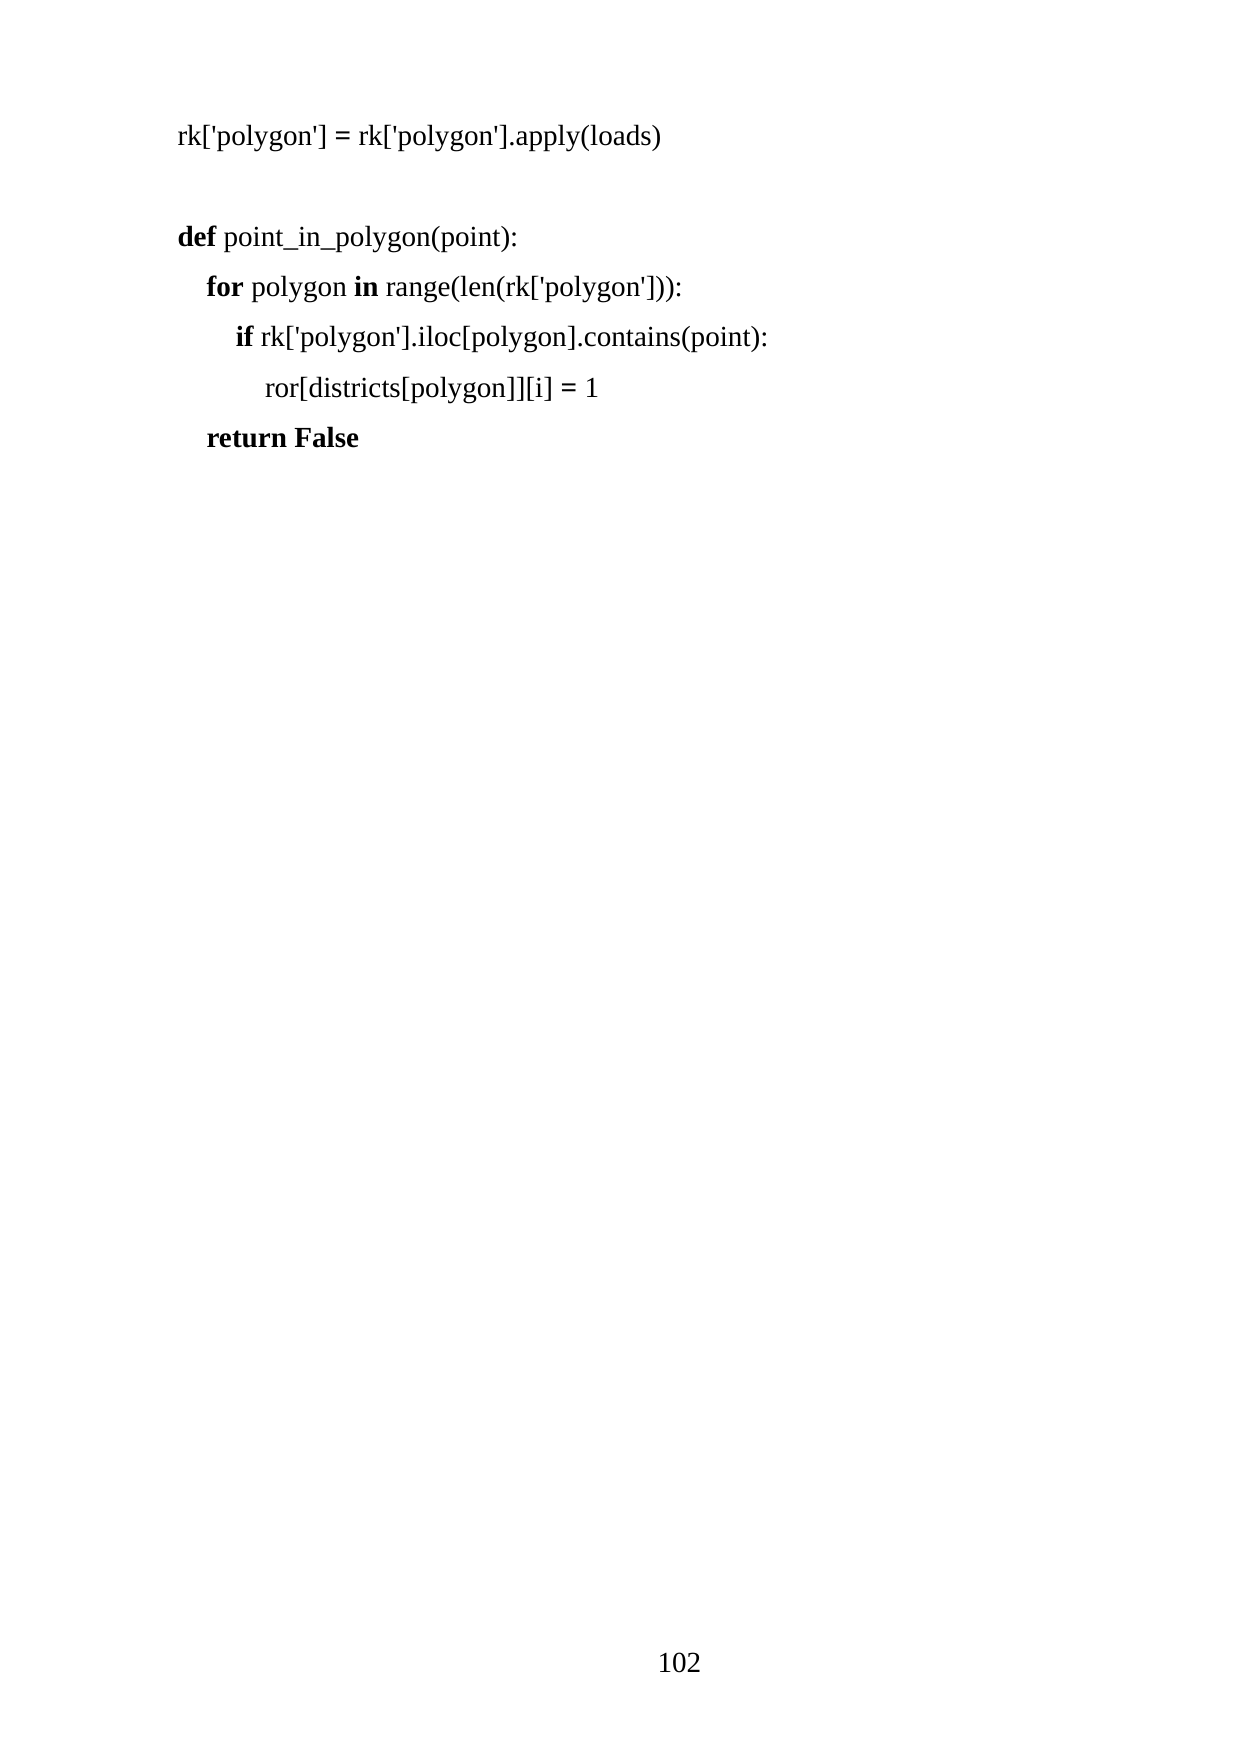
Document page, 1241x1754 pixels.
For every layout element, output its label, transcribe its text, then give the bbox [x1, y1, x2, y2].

text return False [177, 420, 1181, 453]
text if rk['polygon'].iloc[polygon].contains(point): [177, 319, 1181, 353]
text ror[districts[polygon]][i] = 1 [177, 370, 1181, 403]
text for polygon in range(len(rk['polygon'])): [177, 269, 1181, 303]
text rk['polygon'] = rk['polygon'].apply(loads) [177, 118, 1181, 152]
text def point_in_polygon(point): [177, 219, 1181, 252]
